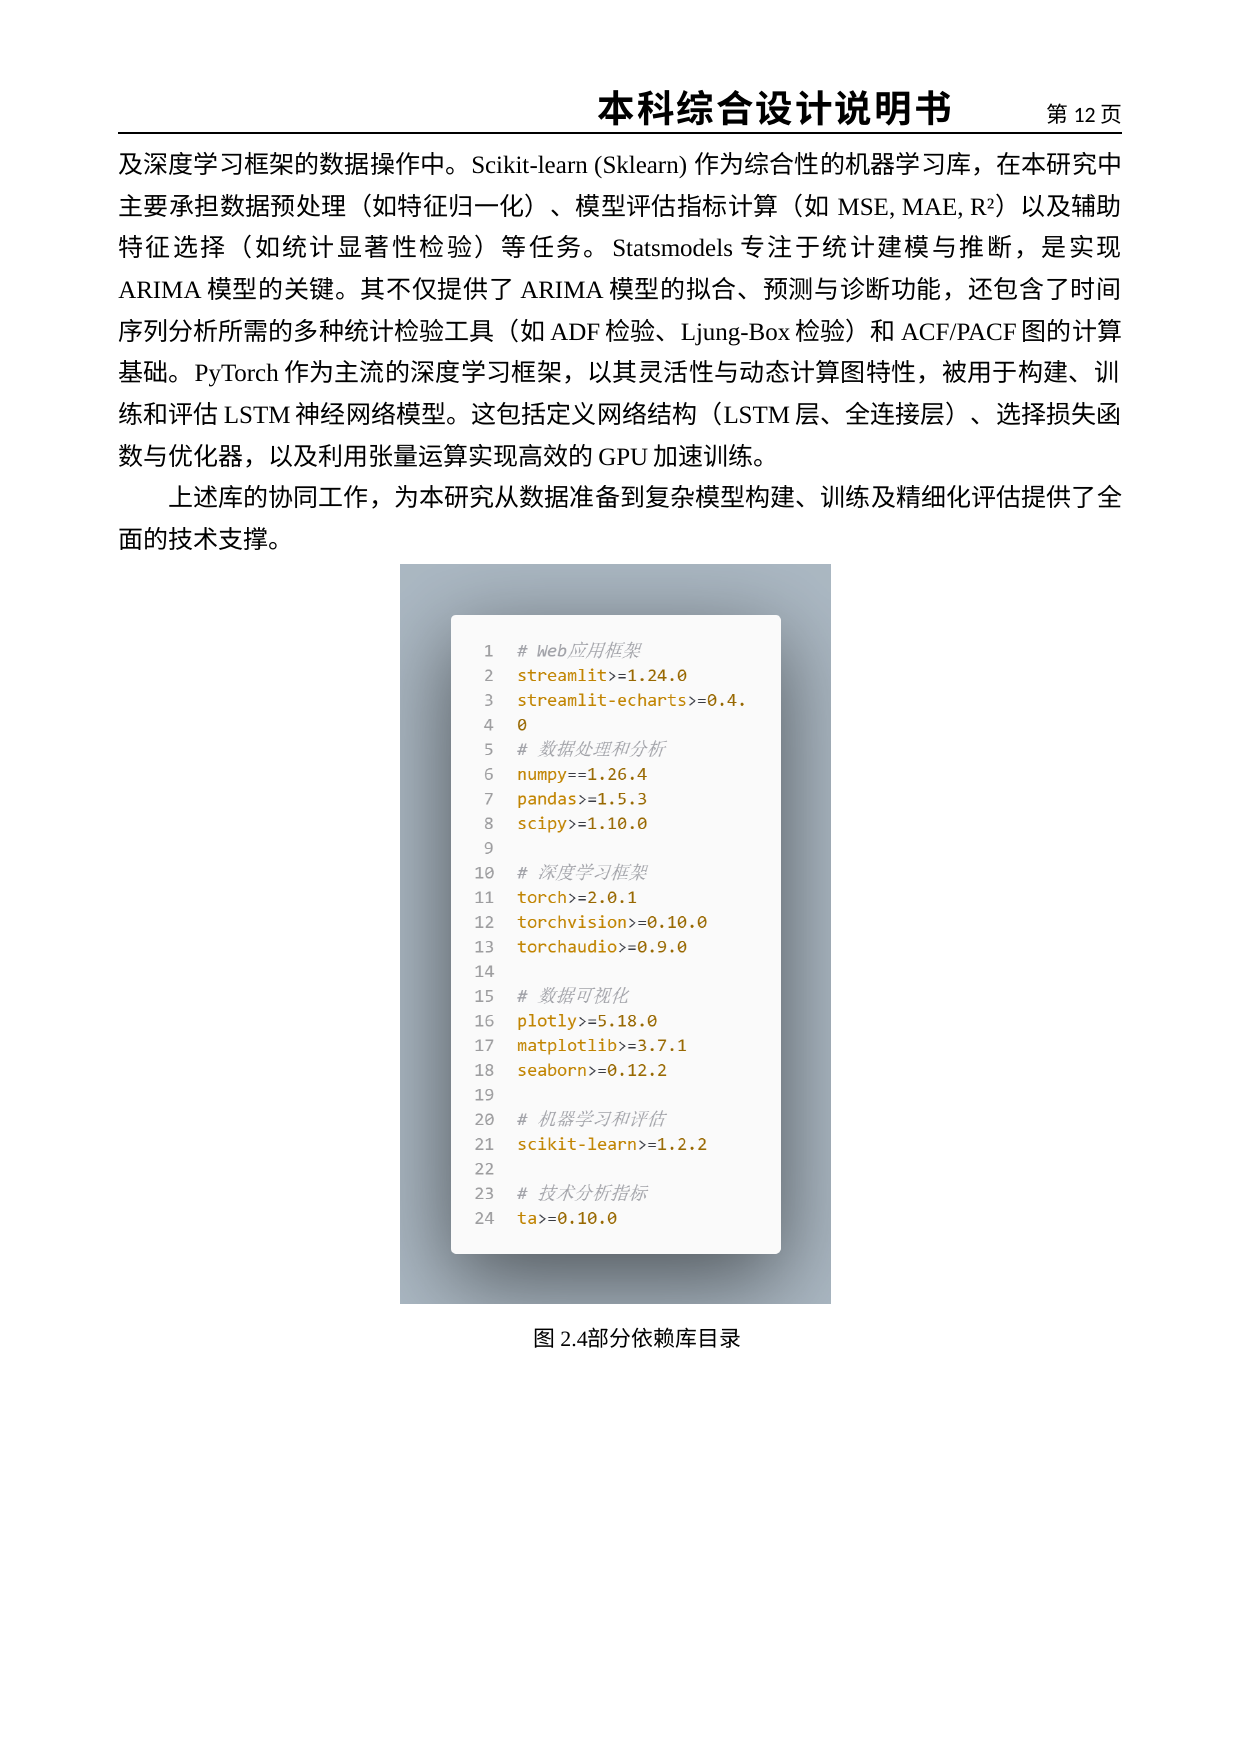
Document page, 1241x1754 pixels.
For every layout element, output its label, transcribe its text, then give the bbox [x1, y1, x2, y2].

text 上述库的协同工作，为本研究从数据准备到复杂模型构建、训练及精细化评估提供了全面的技术支撑。 [118, 473, 1122, 557]
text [118, 140, 1122, 473]
picture [400, 564, 831, 1304]
